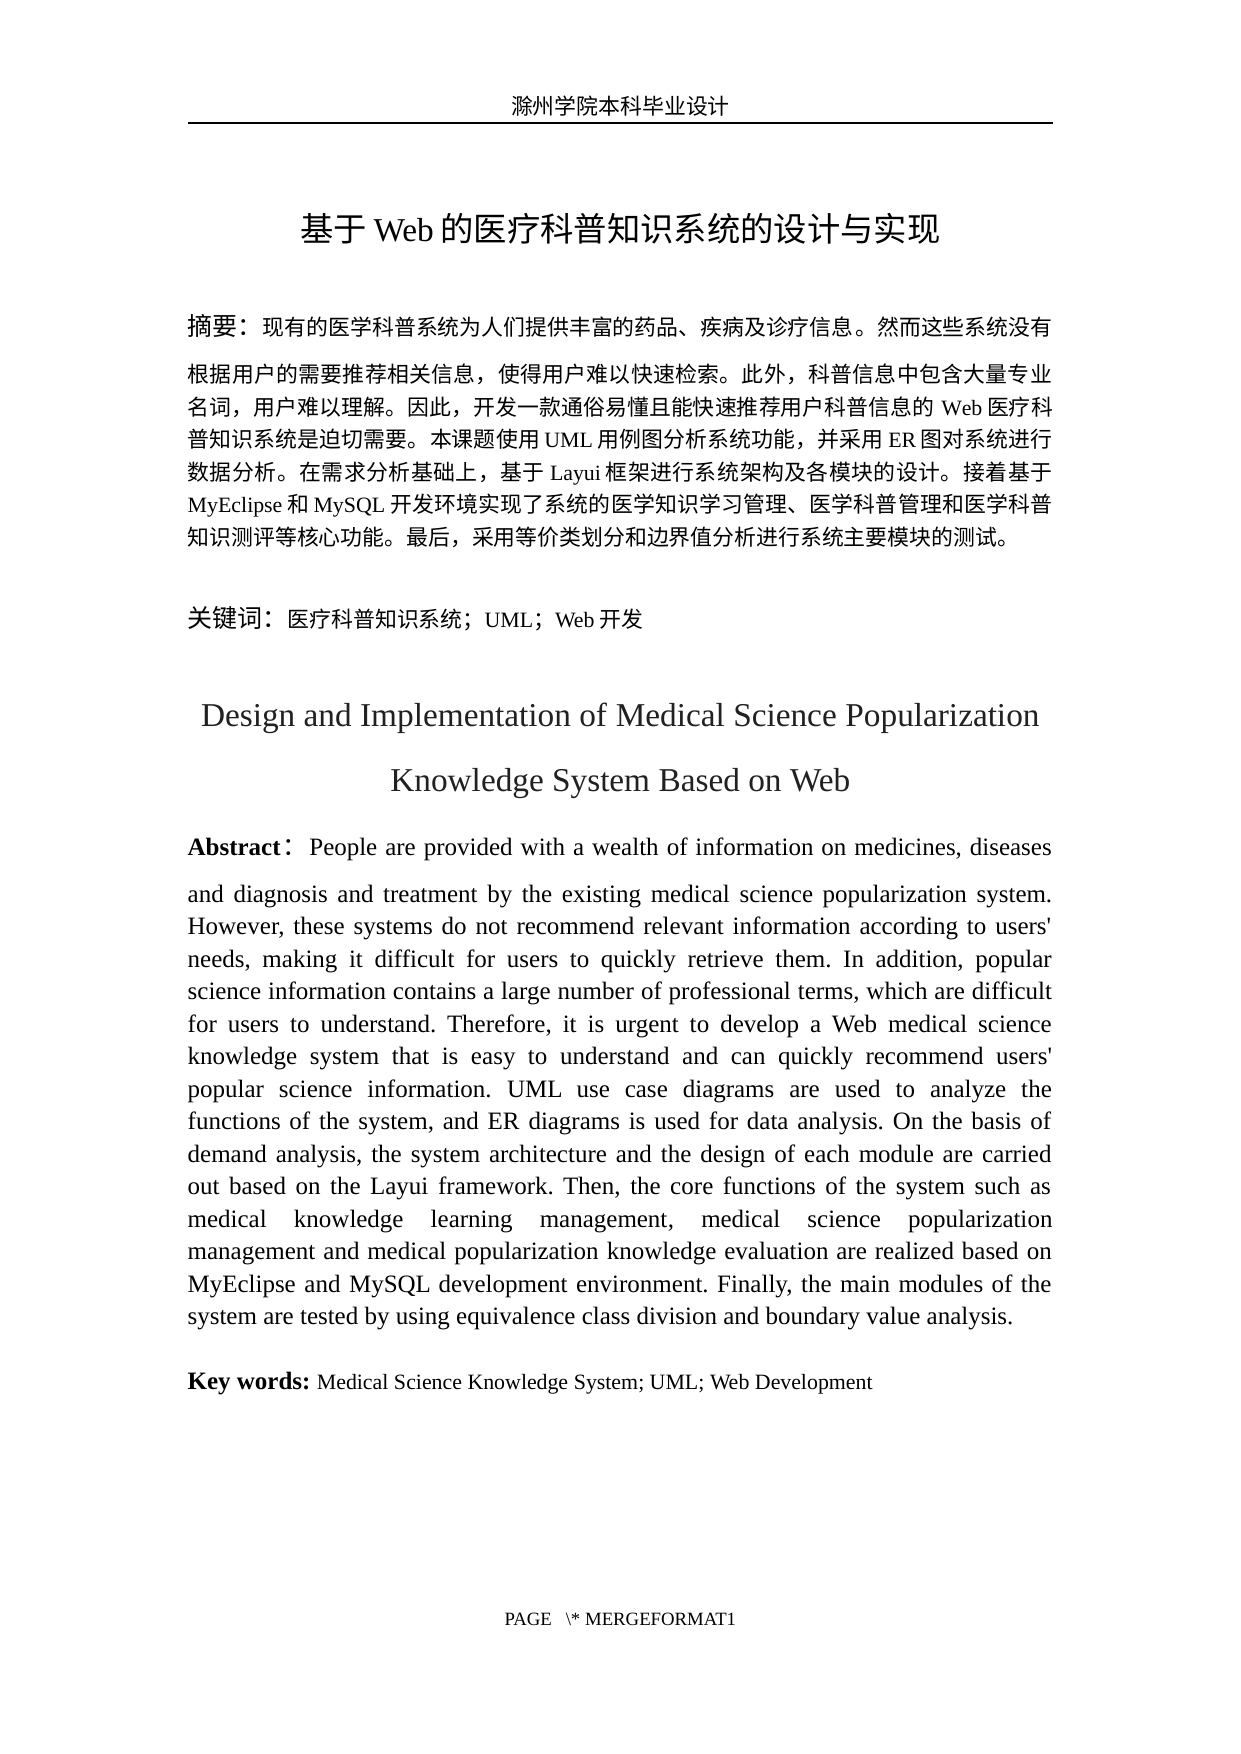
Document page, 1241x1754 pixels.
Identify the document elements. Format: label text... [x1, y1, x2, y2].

text 摘要：现有的医学科普系统为人们提供丰富的药品、疾病及诊疗信息。然而这些系统没有根据用户的需要推荐相关信息，使得用户难以快速检索。此外，科普信息中包含大量专业名词，用户难以理解。因此，开发一款通俗易懂且能快速推荐用户科普信息的Web医疗科普知识系统是迫切需要。本课题使用UML用例图分析系统功能，并采用ER图对系统进行数据分析。在需求分析基础上，基于Layui框架进行系统架构及各模块的设计。接着基于MyEclipse和MySQL开发环境实现了系统的医学知识学习管理、医学科普管理和医学科普知识测评等核心功能。最后，采用等价类划分和边界值分析进行系统主要模块的测试。 [187, 292, 1053, 552]
text 基于Web的医疗科普知识系统的设计与实现 [187, 194, 1053, 259]
text Design and Implementation of Medical Science Popularization Knowledge System Based on Web [187, 682, 1053, 812]
text Abstract：People are provided with a wealth of information on medicines, diseases and diagnosis and treatment by the existing medical science popularization system. However, these systems do not recommend relevant information according to users' needs, making it difficult for users to quickly retrieve them. In addition, popular science information contains a large number of professional terms, which are difficult for users to understand. Therefore, it is urgent to develop a Web medical science knowledge system that is easy to understand and can quickly recommend users' popular science information. UML use case diagrams are used to analyze the functions of the system, and ER diagrams is used for data analysis. On the basis of demand analysis, the system architecture and the design of each module are carried out based on the Layui framework. Then, the core functions of the system such as medical knowledge learning management, medical science popularization management and medical popularization knowledge evaluation are realized based on MyEclipse and MySQL development environment. Finally, the main modules of the system are tested by using equivalence class division and boundary value analysis. [187, 812, 1053, 1332]
text 关键词：医疗科普知识系统；UML；Web开发 [187, 584, 1053, 649]
text Key words: Medical Science Knowledge System; UML; Web Development [187, 1364, 1053, 1397]
